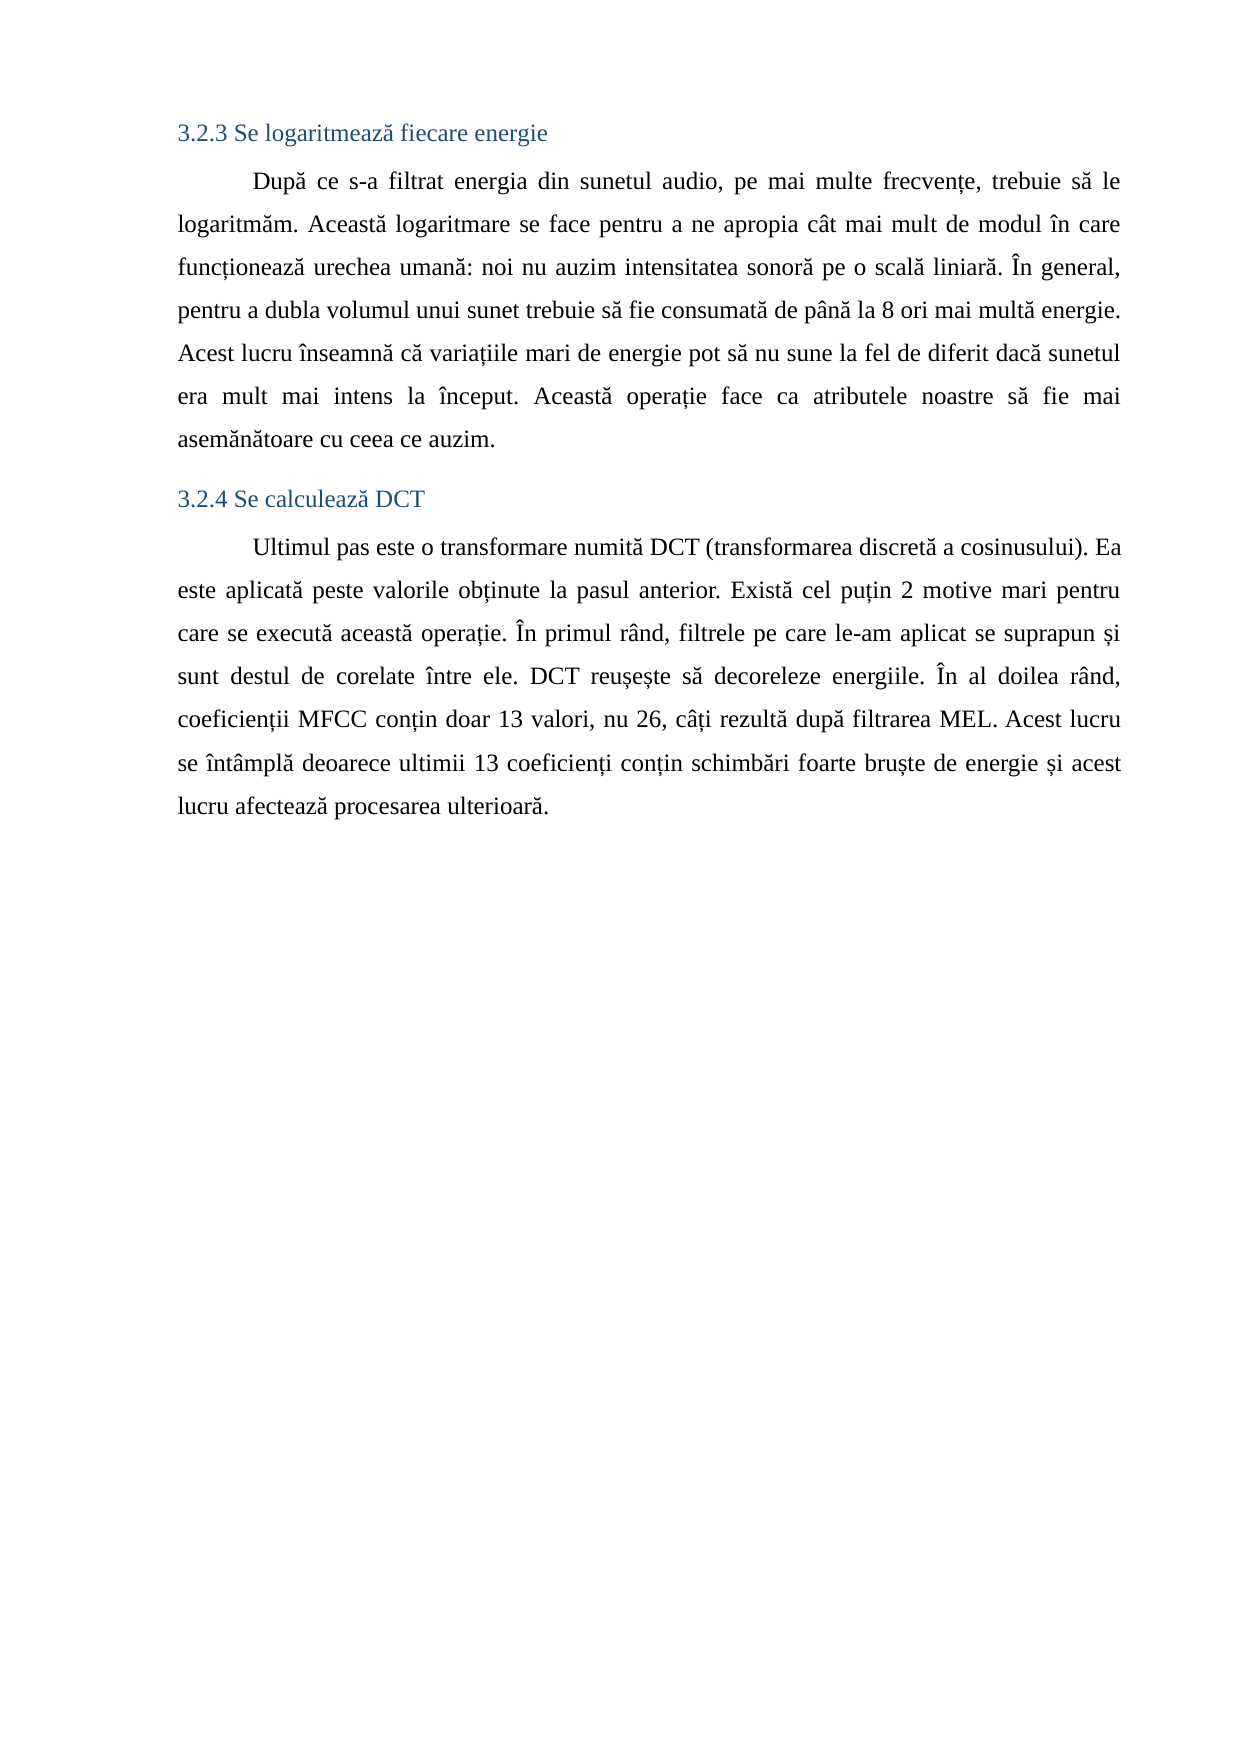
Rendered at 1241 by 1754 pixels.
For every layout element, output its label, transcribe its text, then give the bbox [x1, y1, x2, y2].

text Ultimul pas este o transformare numită DCT (transformarea discretă a cosinusului). Ea este aplicată peste valorile obținute la pasul anterior. Există cel puțin 2 motive mari pentru care se execută această operație. În primul rând, filtrele pe care le-am aplicat se suprapun și sunt destul de corelate între ele. DCT reușește să decoreleze energiile. În al doilea rând, coeficienții MFCC conțin doar 13 valori, nu 26, câți rezultă după filtrarea MEL. Acest lucru se întâmplă deoarece ultimii 13 coeficienți conțin schimbări foarte bruște de energie și acest lucru afectează procesarea ulterioară. [177, 532, 1122, 819]
subtitle 3.2.3 Se logaritmează fiecare energie [177, 118, 1122, 147]
text După ce s-a filtrat energia din sunetul audio, pe mai multe frecvențe, trebuie să le logaritmăm. Această logaritmare se face pentru a ne apropia cât mai mult de modul în care funcționează urechea umană: noi nu auzim intensitatea sonoră pe o scală liniară. În general, pentru a dubla volumul unui sunet trebuie să fie consumată de până la 8 ori mai multă energie. Acest lucru înseamnă că variațiile mari de energie pot să nu sune la fel de diferit dacă sunetul era mult mai intens la început. Această operație face ca atributele noastre să fie mai asemănătoare cu ceea ce auzim. [177, 166, 1122, 453]
subtitle 3.2.4 Se calculează DCT [177, 484, 1122, 513]
